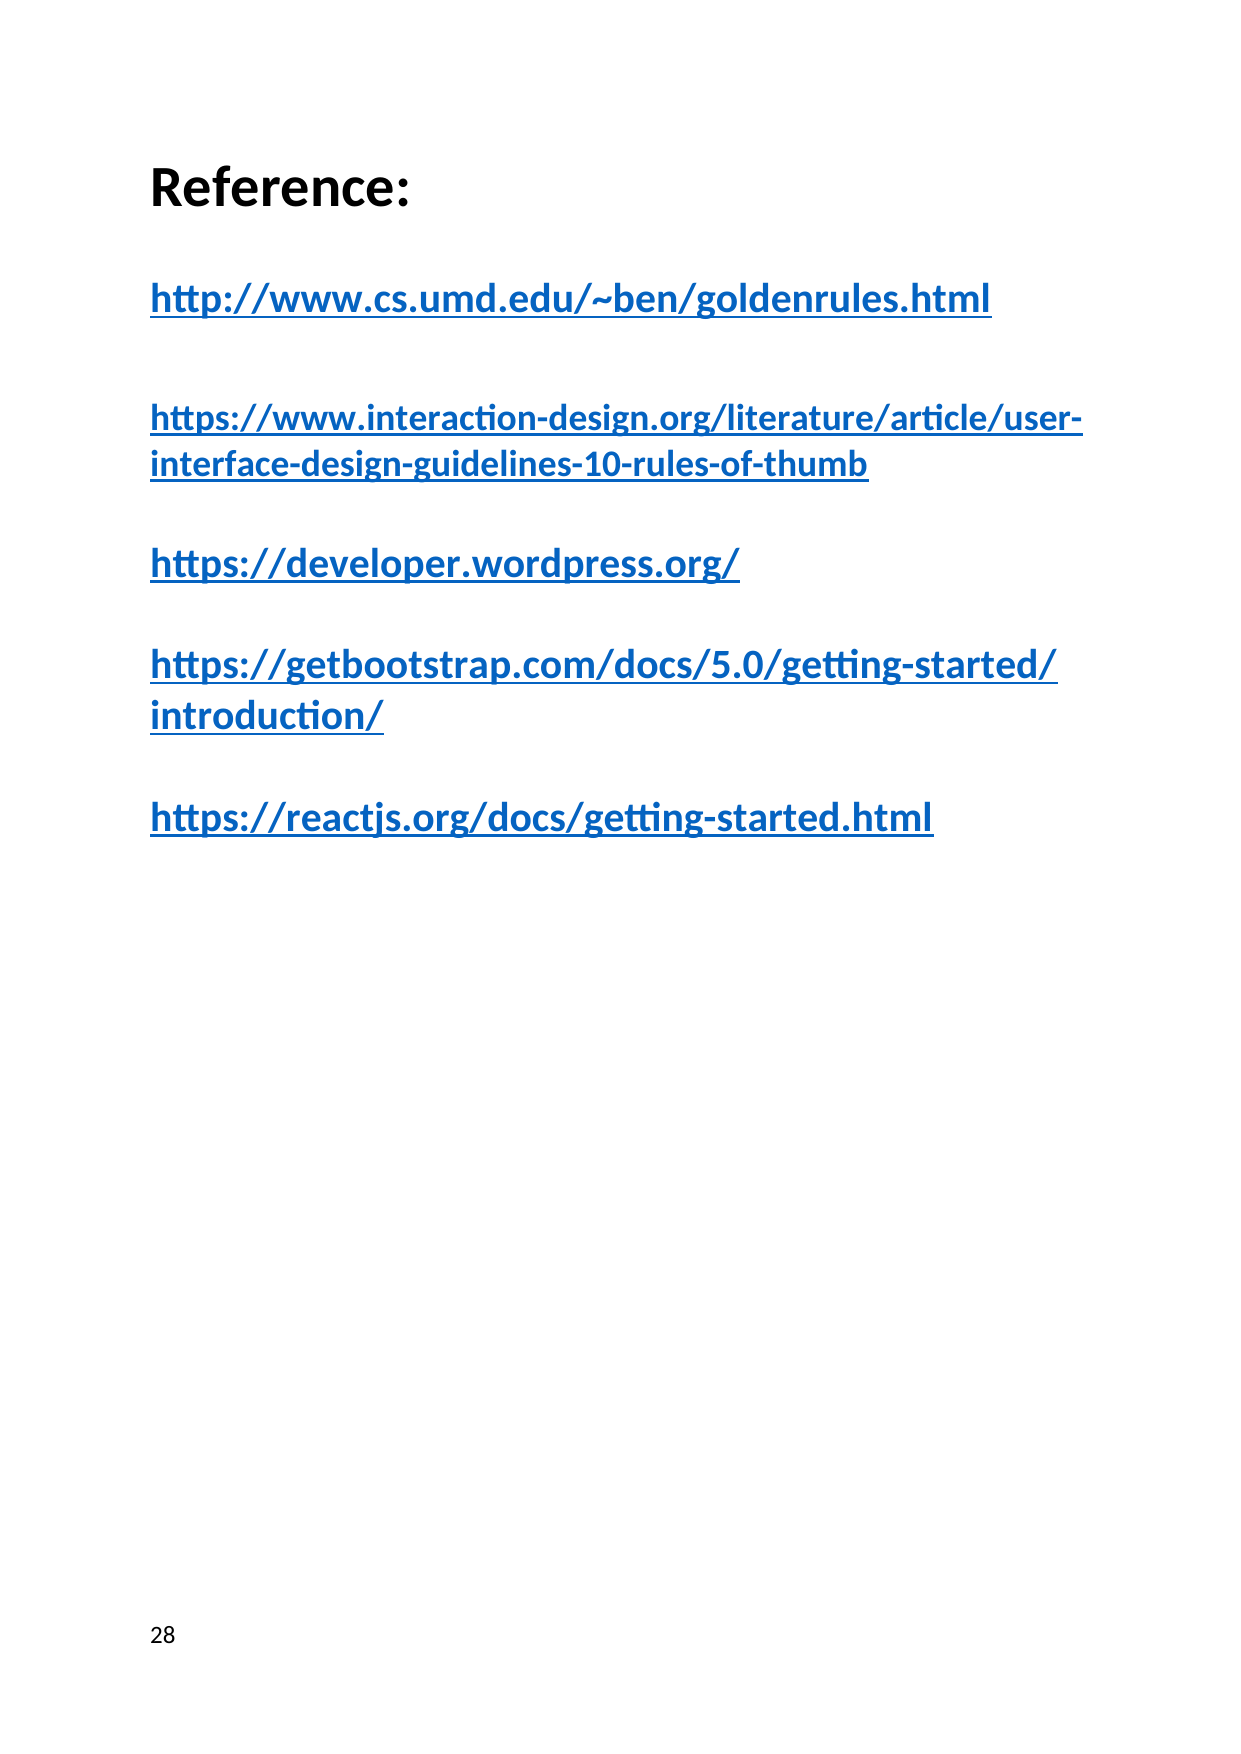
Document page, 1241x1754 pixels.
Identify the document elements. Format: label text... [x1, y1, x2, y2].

text https://reactjs.org/docs/getting-started.html [150, 791, 1090, 842]
text https://getbootstrap.com/docs/5.0/getting-started/introduction/ [150, 638, 1090, 740]
text http://www.cs.umd.edu/~ben/goldenrules.html [150, 272, 1090, 323]
text https://developer.wordpress.org/ [150, 537, 1090, 588]
text https://www.interaction-design.org/literature/article/user-interface-design-guidelines-10-rules-of-thumb [150, 394, 1090, 486]
text Reference: [150, 150, 1090, 221]
